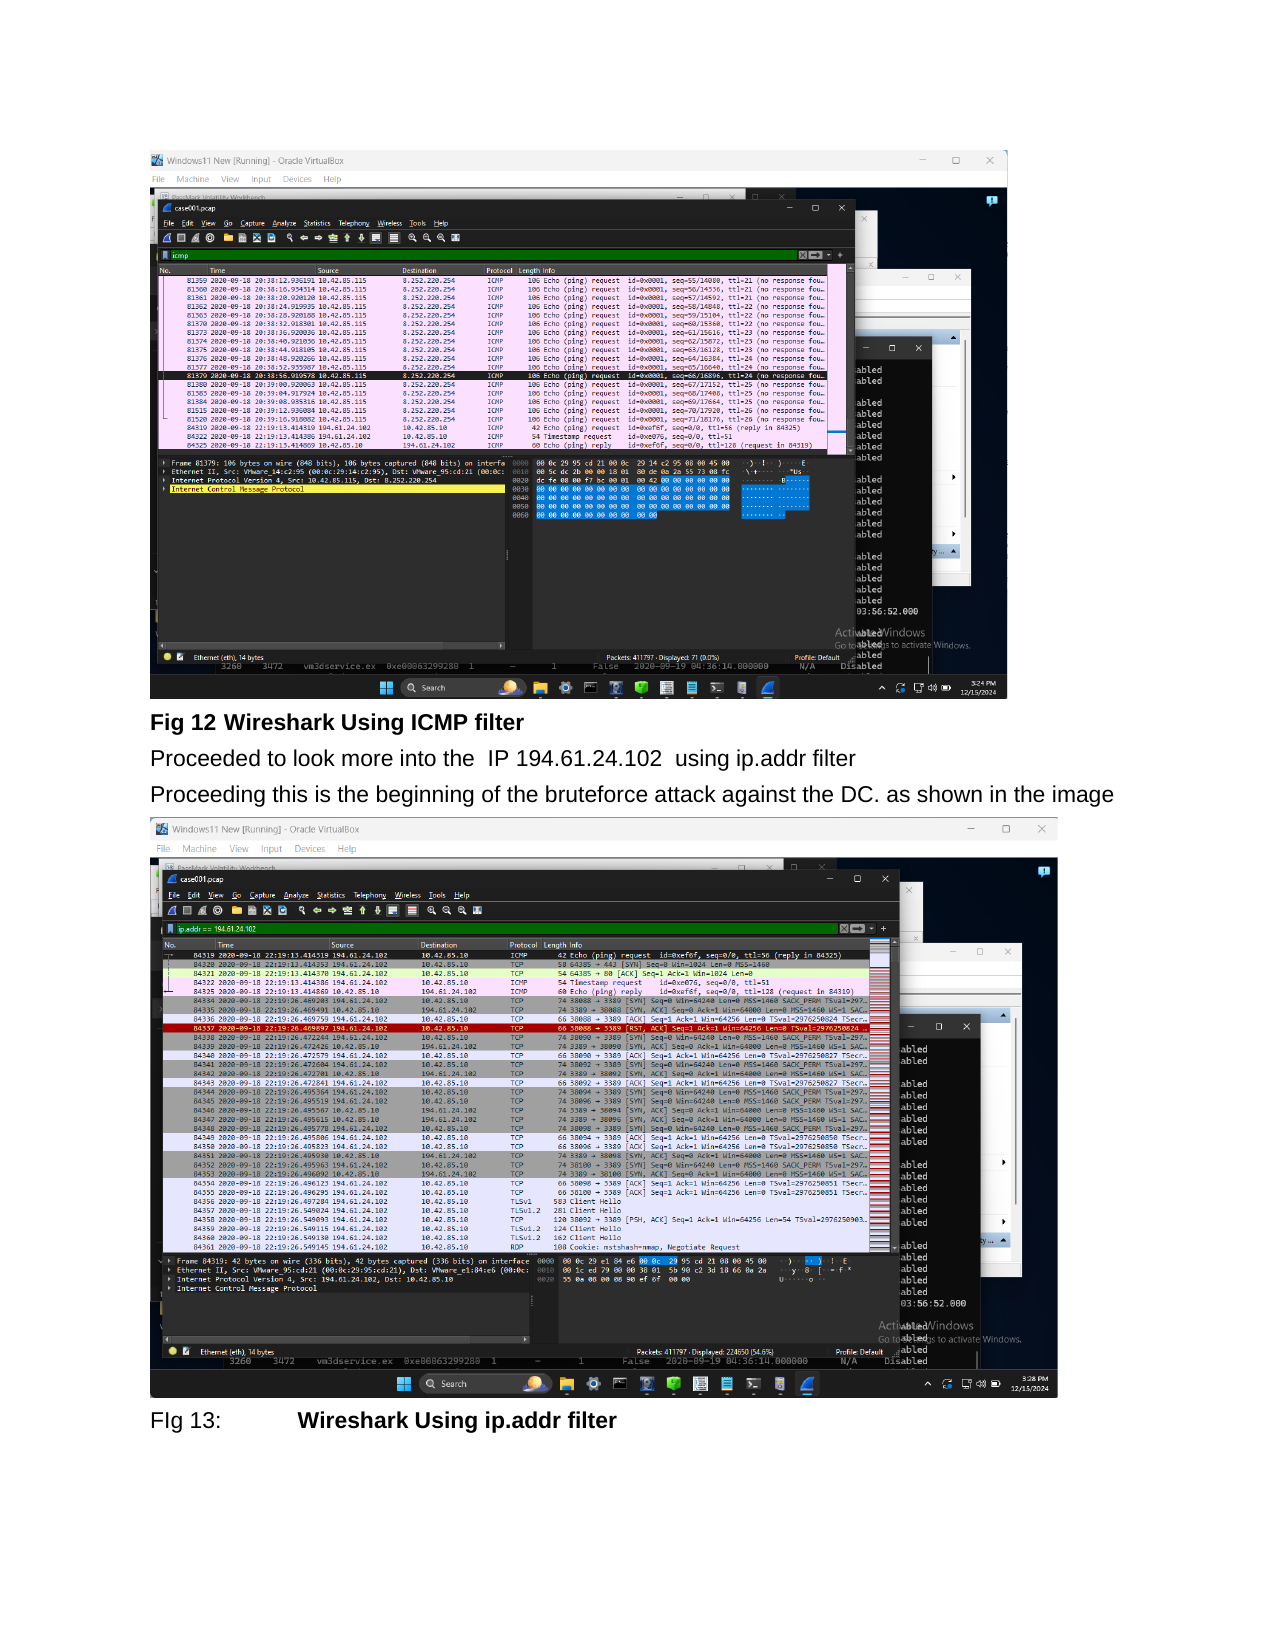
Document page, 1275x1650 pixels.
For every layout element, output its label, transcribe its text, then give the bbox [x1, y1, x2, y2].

picture [150, 150, 1008, 699]
picture [150, 817, 1058, 1398]
text Proceeding this is the beginning of the bruteforce attack against the DC. as shown in the image [150, 781, 1125, 807]
text Fig 12 Wireshark Using ICMP filter [150, 708, 1125, 735]
text Proceeded to look more into the IP 194.61.24.102 using ip.addr filter [150, 745, 1125, 771]
text FIg 13: Wireshark Using ip.addr filter [150, 1407, 1125, 1433]
